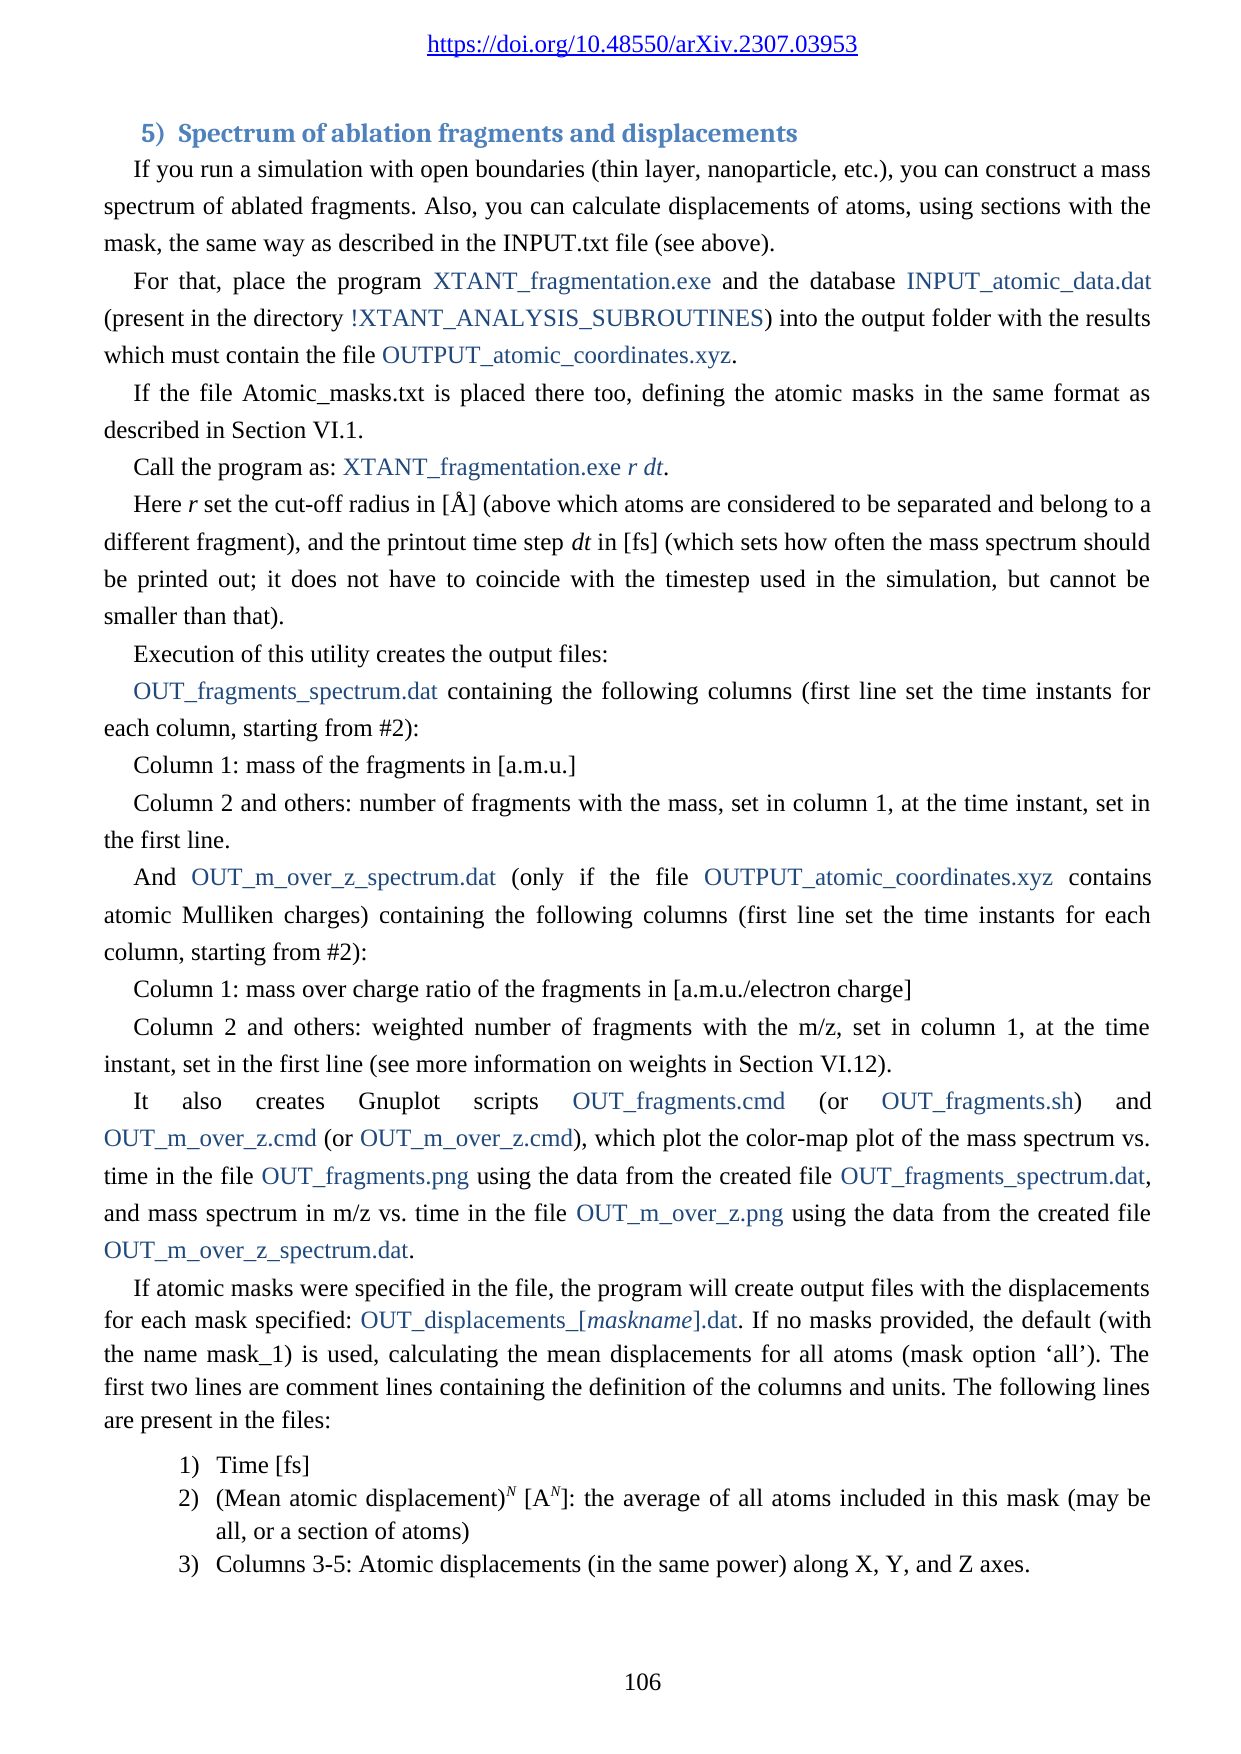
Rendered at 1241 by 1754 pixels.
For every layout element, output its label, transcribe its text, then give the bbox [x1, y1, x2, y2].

text If the file Atomic_masks.txt is placed there too, defining the atomic masks in the same format as described in Section VI.1. [103, 378, 1152, 444]
subtitle Spectrum of ablation fragments and displacements [141, 118, 1152, 149]
list Columns 3-5: Atomic displacements (in the same power) along X, Y, and Z axes. [178, 1549, 1152, 1578]
text Here r set the cut-off radius in [Å] (above which atoms are considered to be separated and belong to a different fragment), and the printout time step dt in [fs] (which sets how often the mass spectrum should be printed out; it does not have to coincide with the timestep used in the simulation, but cannot be smaller than that). [103, 489, 1152, 630]
text It also creates Gnuplot scripts OUT_fragments.cmd (or OUT_fragments.sh) and OUT_m_over_z.cmd (or OUT_m_over_z.cmd), which plot the color-map plot of the mass spectrum vs. time in the file OUT_fragments.png using the data from the created file OUT_fragments_spectrum.dat, and mass spectrum in m/z vs. time in the file OUT_m_over_z.png using the data from the created file OUT_m_over_z_spectrum.dat. [103, 1086, 1152, 1264]
text Column 2 and others: number of fragments with the mass, set in column 1, at the time instant, set in the first line. [103, 788, 1152, 854]
text For that, place the program XTANT_fragmentation.exe and the database INPUT_atomic_data.dat (present in the directory !XTANT_ANALYSIS_SUBROUTINES) into the output folder with the results which must contain the file OUTPUT_atomic_coordinates.xyz. [103, 266, 1152, 369]
text OUT_fragments_spectrum.dat containing the following columns (first line set the time instants for each column, starting from #2): [103, 676, 1152, 742]
text If atomic masks were specified in the file, the program will create output files with the displacements for each mask specified: OUT_displacements_[maskname].dat. If no masks provided, the default (with the name mask_1) is used, calculating the mean displacements for all atoms (mask option ‘all’). The first two lines are comment lines containing the definition of the columns and units. The following lines are present in the files: [103, 1273, 1152, 1433]
list Time [fs] [178, 1450, 1152, 1479]
text Execution of this utility creates the output files: [103, 639, 1152, 667]
text Column 1: mass over charge ratio of the fragments in [a.m.u./electron charge] [103, 974, 1152, 1003]
text If you run a simulation with open boundaries (thin layer, nanoparticle, etc.), you can construct a mass spectrum of ablated fragments. Also, you can calculate displacements of atoms, using sections with the mask, the same way as described in the INPUT.txt file (see above). [103, 154, 1152, 257]
text And OUT_m_over_z_spectrum.dat (only if the file OUTPUT_atomic_coordinates.xyz contains atomic Mulliken charges) containing the following columns (first line set the time instants for each column, starting from #2): [103, 862, 1152, 966]
list (Mean atomic displacement)N [AN]: the average of all atoms included in this mask (may be all, or a section of atoms) [178, 1483, 1152, 1545]
text Column 2 and others: weighted number of fragments with the m/z, set in column 1, at the time instant, set in the first line (see more information on weights in Section VI.12). [103, 1012, 1152, 1078]
text Call the program as: XTANT_fragmentation.exe r dt. [103, 452, 1152, 481]
text Column 1: mass of the fragments in [a.m.u.] [103, 751, 1152, 779]
